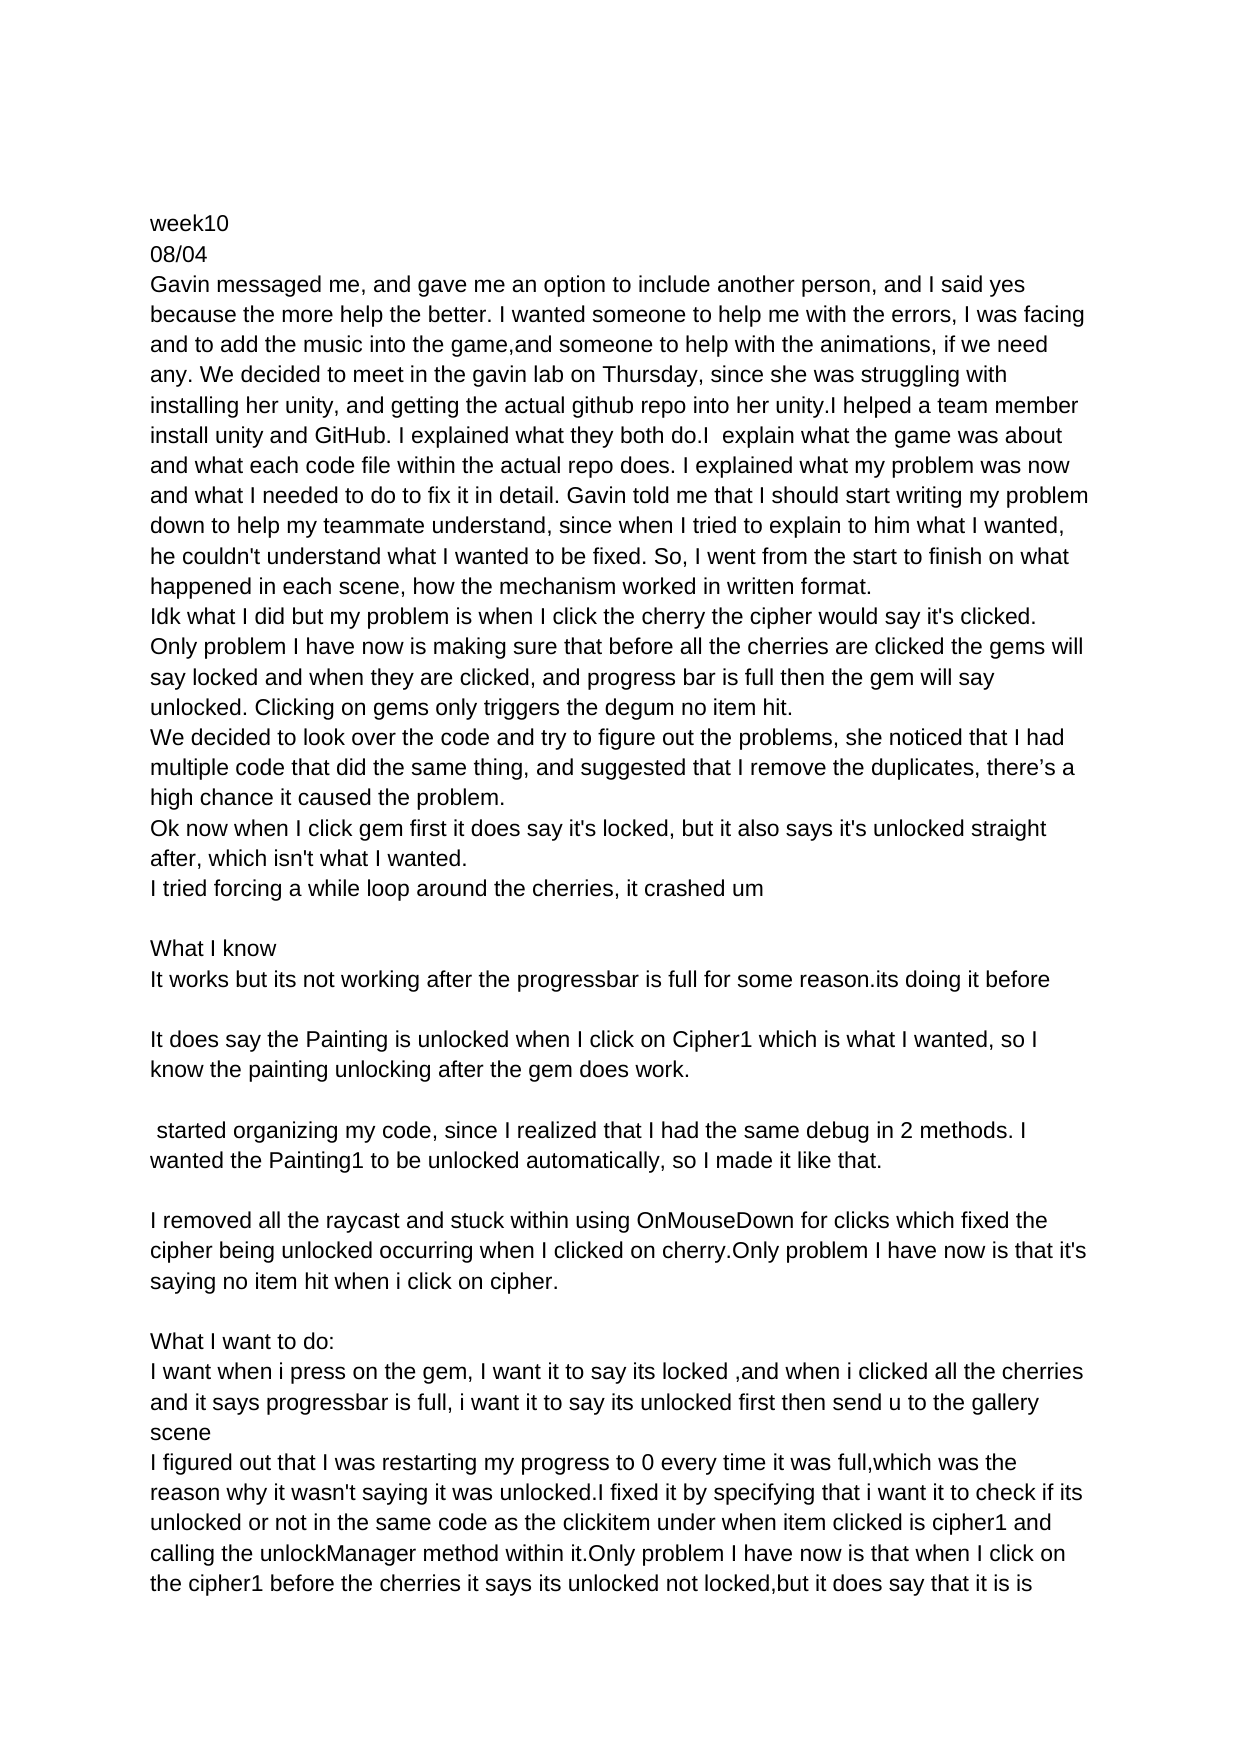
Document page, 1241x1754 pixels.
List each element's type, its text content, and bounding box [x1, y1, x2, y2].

text 08/04 [150, 241, 1090, 267]
text What I know [150, 935, 1090, 962]
text What I want to do: [150, 1328, 1090, 1354]
text I want when i press on the gem, I want it to say its locked ,and when i clicked all the cherries and it says progressbar is full, i want it to say its unlocked first then send u to the gallery scene [150, 1358, 1090, 1445]
text It does say the Painting is unlocked when I click on Cipher1 which is what I wanted, so I know the painting unlocking after the gem does work. [150, 1026, 1090, 1083]
text Idk what I did but my problem is when I click the cherry the cipher would say it's clicked. Only problem I have now is making sure that before all the cherries are clicked the gems will say locked and when they are clicked, and progress bar is full then the gem will say unlocked. Clicking on gems only triggers the degum no item hit. [150, 603, 1090, 720]
text started organizing my code, since I realized that I had the same debug in 2 methods. I wanted the Painting1 to be unlocked automatically, so I made it like that. [150, 1117, 1090, 1173]
text week10 [150, 210, 1090, 237]
text Gavin messaged me, and gave me an option to include another person, and I said yes because the more help the better. I wanted someone to help me with the errors, I was facing and to add the music into the game,and someone to help with the animations, if we need any. We decided to meet in the gavin lab on Thursday, since she was struggling with installing her unity, and getting the actual github repo into her unity.I helped a team member install unity and GitHub. I explained what they both do.I explain what the game was about and what each code file within the actual repo does. I explained what my problem was now and what I needed to do to fix it in detail. Gavin told me that I should start writing my problem down to help my teammate understand, since when I tried to explain to him what I wanted, he couldn't understand what I wanted to be fixed. So, I went from the start to finish on what happened in each scene, how the mechanism worked in written format. [150, 271, 1090, 599]
text We decided to look over the code and try to figure out the problems, she noticed that I had multiple code that did the same thing, and suggested that I remove the duplicates, there’s a high chance it caused the problem. [150, 724, 1090, 811]
text I removed all the raycast and stuck within using OnMouseDown for clicks which fixed the cipher being unlocked occurring when I clicked on cherry.Only problem I have now is that it's saying no item hit when i click on cipher. [150, 1207, 1090, 1294]
text Ok now when I click gem first it does say it's locked, but it also says it's unlocked straight after, which isn't what I wanted. [150, 814, 1090, 871]
text I tried forcing a while loop around the cherries, it crashed um [150, 875, 1090, 901]
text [150, 1449, 1090, 1596]
text It works but its not working after the progressbar is full for some reason.its doing it before [150, 966, 1090, 992]
